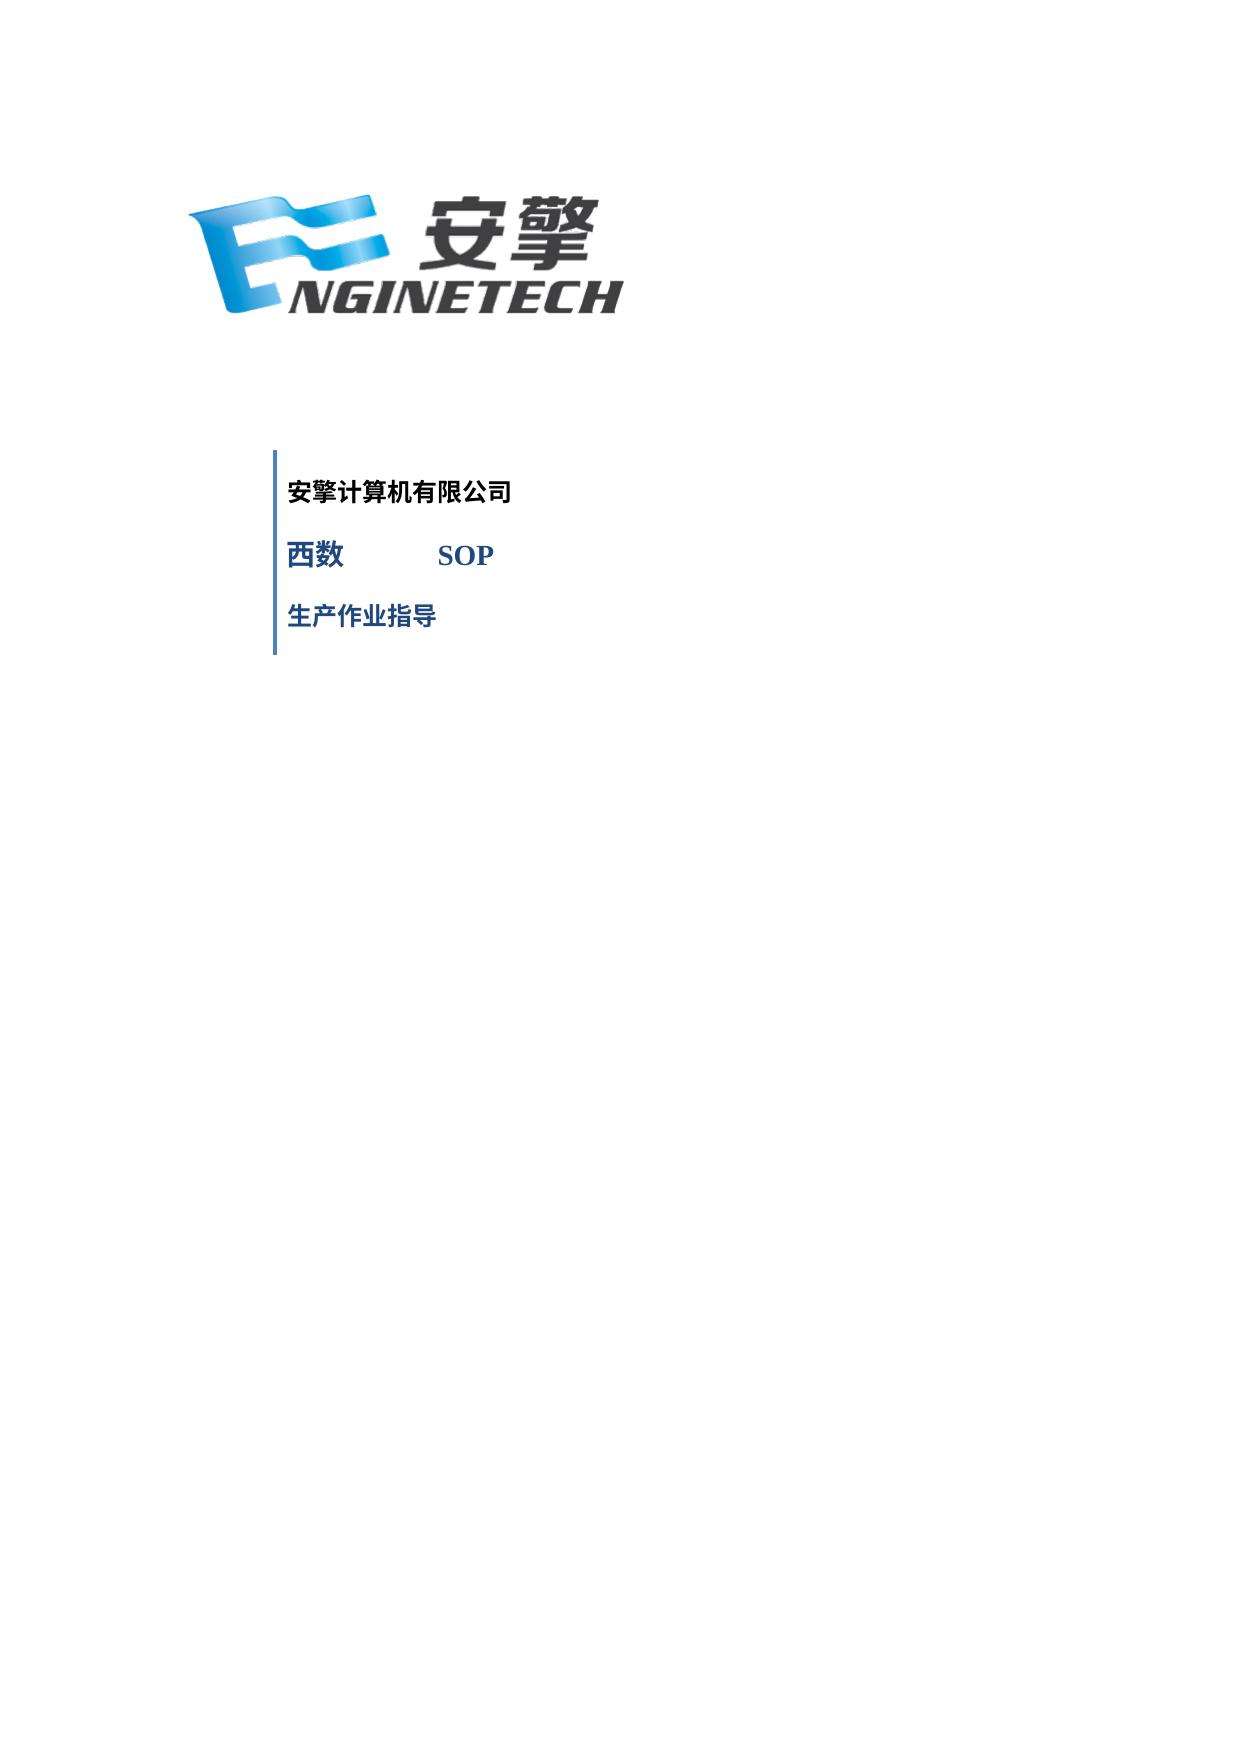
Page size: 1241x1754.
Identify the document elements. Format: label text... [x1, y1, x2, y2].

picture [187, 194, 625, 314]
table_header 安擎计算机有限公司 [277, 450, 965, 531]
table_cell 西数 SOP [277, 531, 965, 574]
table_cell 生产作业指导 [277, 574, 965, 655]
